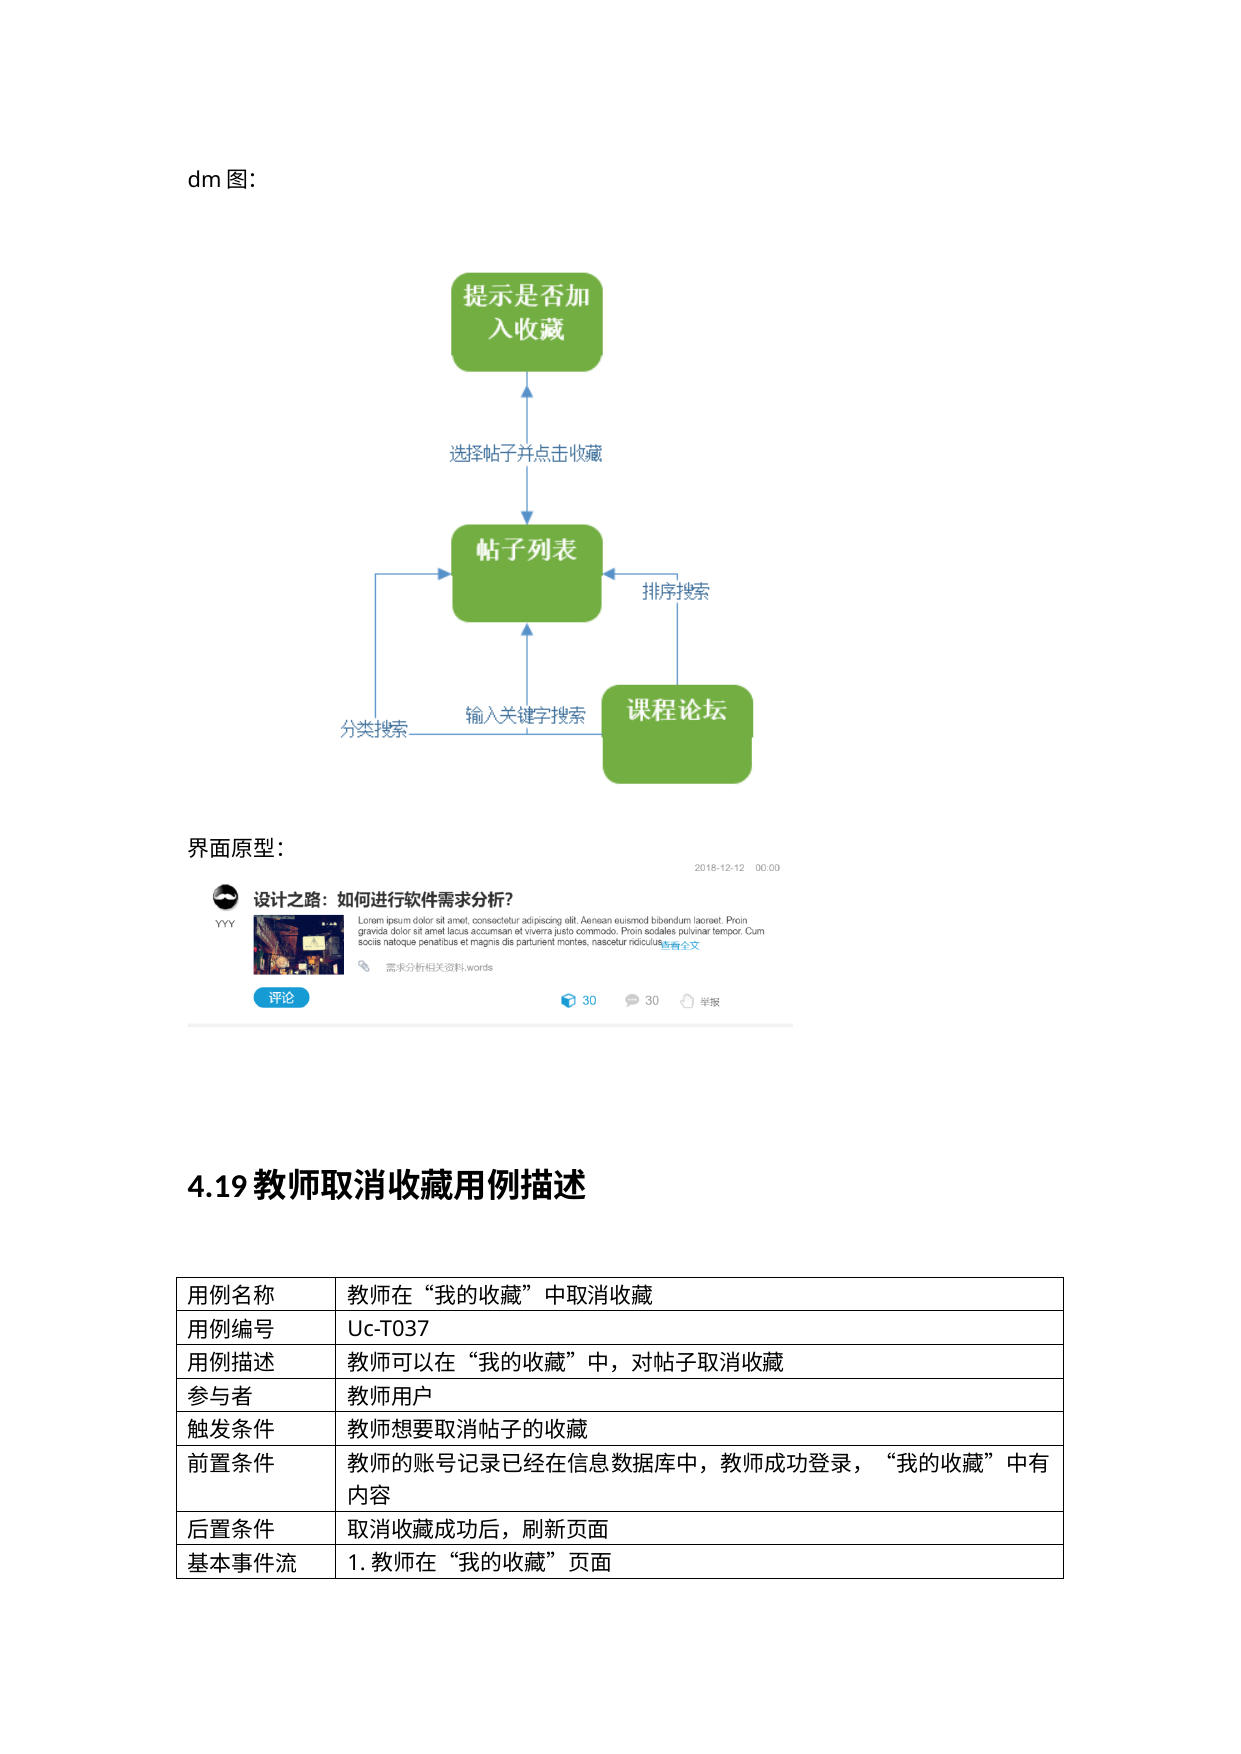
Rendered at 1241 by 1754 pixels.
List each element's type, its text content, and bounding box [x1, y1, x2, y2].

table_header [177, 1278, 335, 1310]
picture [187, 229, 861, 814]
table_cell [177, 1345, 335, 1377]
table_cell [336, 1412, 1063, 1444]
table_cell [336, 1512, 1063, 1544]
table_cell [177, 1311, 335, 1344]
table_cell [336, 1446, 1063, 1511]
subtitle dm图： [187, 162, 1053, 194]
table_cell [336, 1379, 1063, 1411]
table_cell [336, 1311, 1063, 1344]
subtitle 4.19教师取消收藏用例描述 [187, 1150, 1053, 1215]
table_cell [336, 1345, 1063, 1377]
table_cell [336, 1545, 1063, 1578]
picture [187, 862, 793, 1027]
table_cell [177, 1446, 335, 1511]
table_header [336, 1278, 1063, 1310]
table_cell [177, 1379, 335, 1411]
text 界面原型： [187, 830, 1053, 863]
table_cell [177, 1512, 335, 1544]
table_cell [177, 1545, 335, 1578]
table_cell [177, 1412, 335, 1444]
